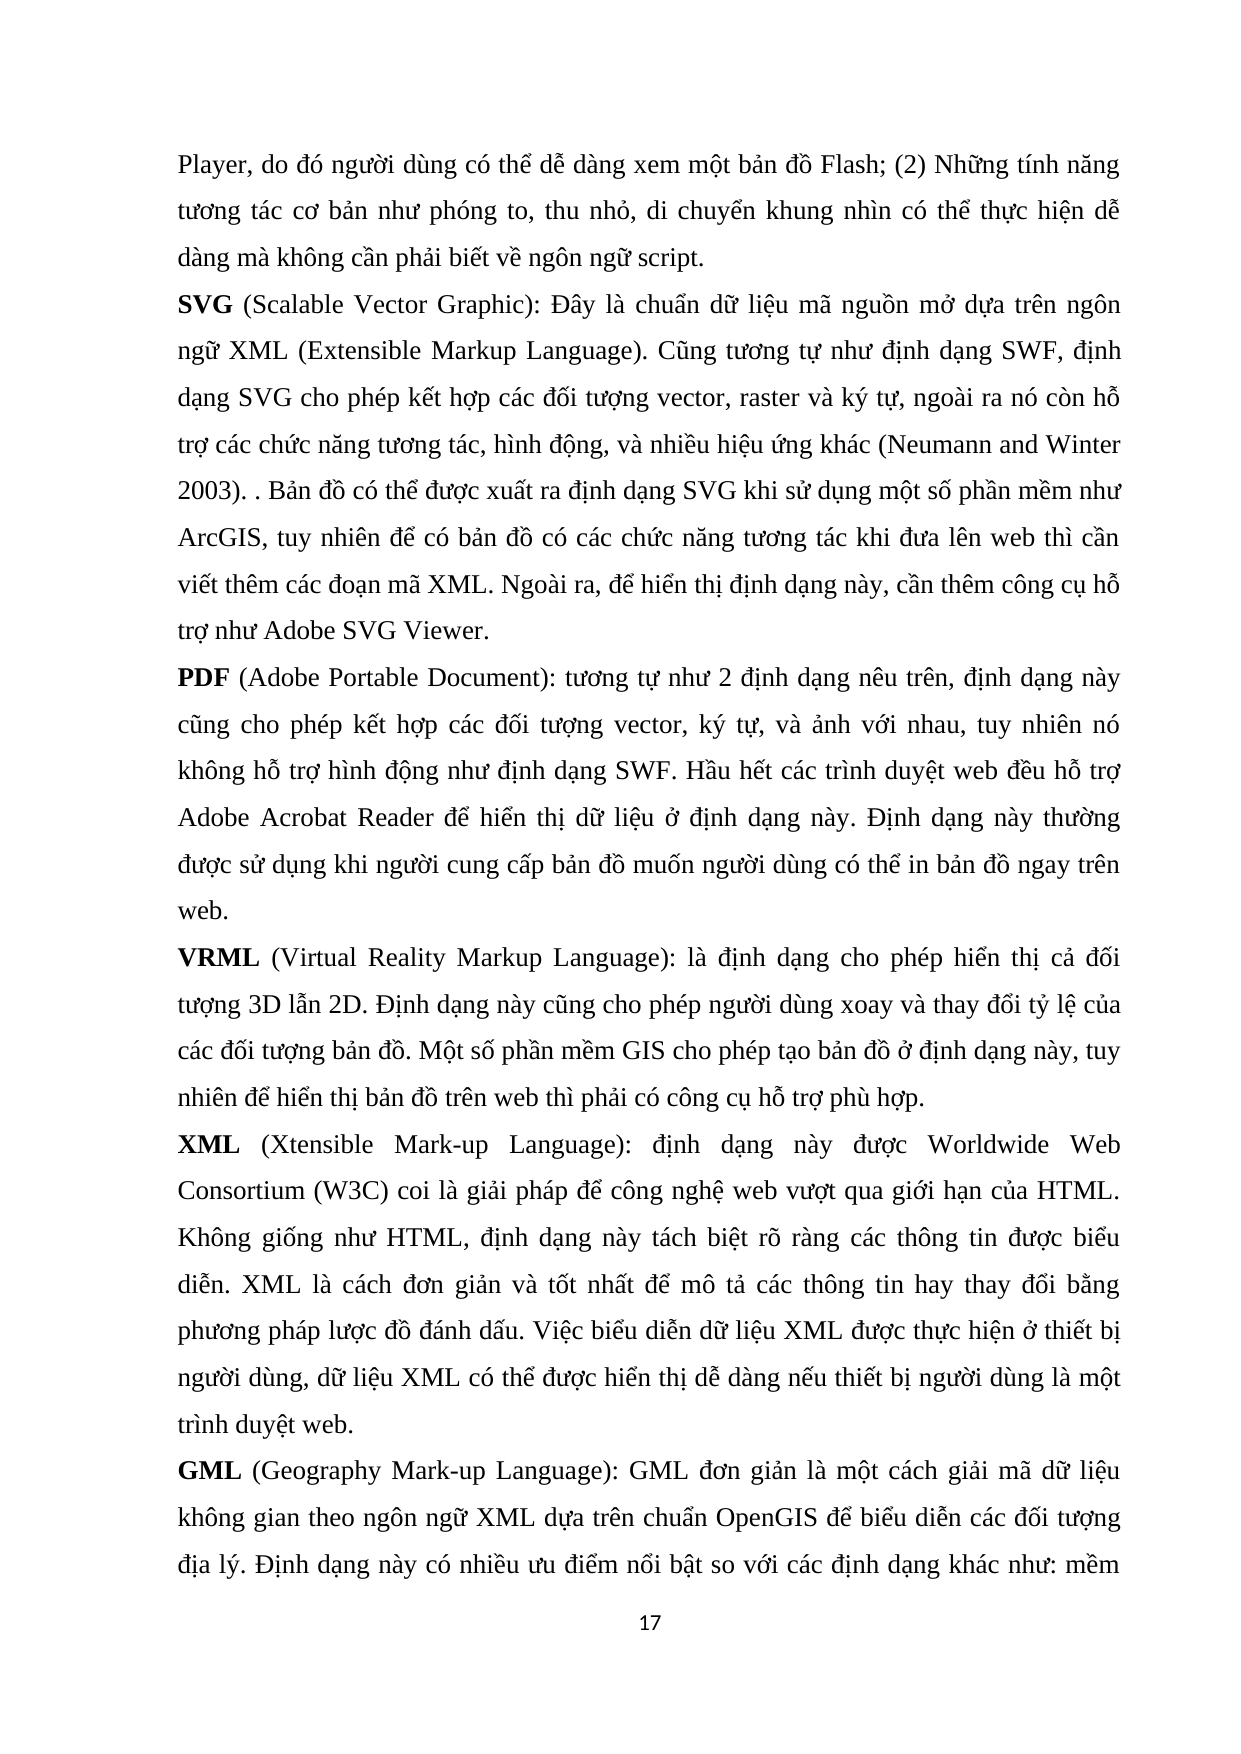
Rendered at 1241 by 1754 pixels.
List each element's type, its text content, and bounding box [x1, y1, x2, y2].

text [177, 148, 1122, 272]
text VRML (Virtual Reality Markup Language): là định dạng cho phép hiển thị cả đối tượng 3D lẫn 2D. Định dạng này cũng cho phép người dùng xoay và thay đổi tỷ lệ của các đối tượng bản đồ. Một số phần mềm GIS cho phép tạo bản đồ ở định dạng này, tuy nhiên để hiển thị bản đồ trên web thì phải có công cụ hỗ trợ phù hợp. [177, 941, 1122, 1112]
text XML (Xtensible Mark-up Language): định dạng này được Worldwide Web Consortium (W3C) coi là giải pháp để công nghệ web vượt qua giới hạn của HTML. Không giống như HTML, định dạng này tách biệt rõ ràng các thông tin được biểu diễn. XML là cách đơn giản và tốt nhất để mô tả các thông tin hay thay đổi bằng phương pháp lược đồ đánh dấu. Việc biểu diễn dữ liệu XML được thực hiện ở thiết bị người dùng, dữ liệu XML có thể được hiển thị dễ dàng nếu thiết bị người dùng là một trình duyệt web. [177, 1128, 1122, 1439]
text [177, 1454, 1122, 1579]
text PDF (Adobe Portable Document): tương tự như 2 định dạng nêu trên, định dạng này cũng cho phép kết hợp các đối tượng vector, ký tự, và ảnh với nhau, tuy nhiên nó không hỗ trợ hình động như định dạng SWF. Hầu hết các trình duyệt web đều hỗ trợ Adobe Acrobat Reader để hiển thị dữ liệu ở định dạng này. Định dạng này thường được sử dụng khi người cung cấp bản đồ muốn người dùng có thể in bản đồ ngay trên web. [177, 661, 1122, 926]
text SVG (Scalable Vector Graphic): Đây là chuẩn dữ liệu mã nguồn mở dựa trên ngôn ngữ XML (Extensible Markup Language). Cũng tương tự như định dạng SWF, định dạng SVG cho phép kết hợp các đối tượng vector, raster và ký tự, ngoài ra nó còn hỗ trợ các chức năng tương tác, hình động, và nhiều hiệu ứng khác (Neumann and Winter 2003). . Bản đồ có thể được xuất ra định dạng SVG khi sử dụng một số phần mềm như ArcGIS, tuy nhiên để có bản đồ có các chức năng tương tác khi đưa lên web thì cần viết thêm các đoạn mã XML. Ngoài ra, để hiển thị định dạng này, cần thêm công cụ hỗ trợ như Adobe SVG Viewer. [177, 288, 1122, 646]
